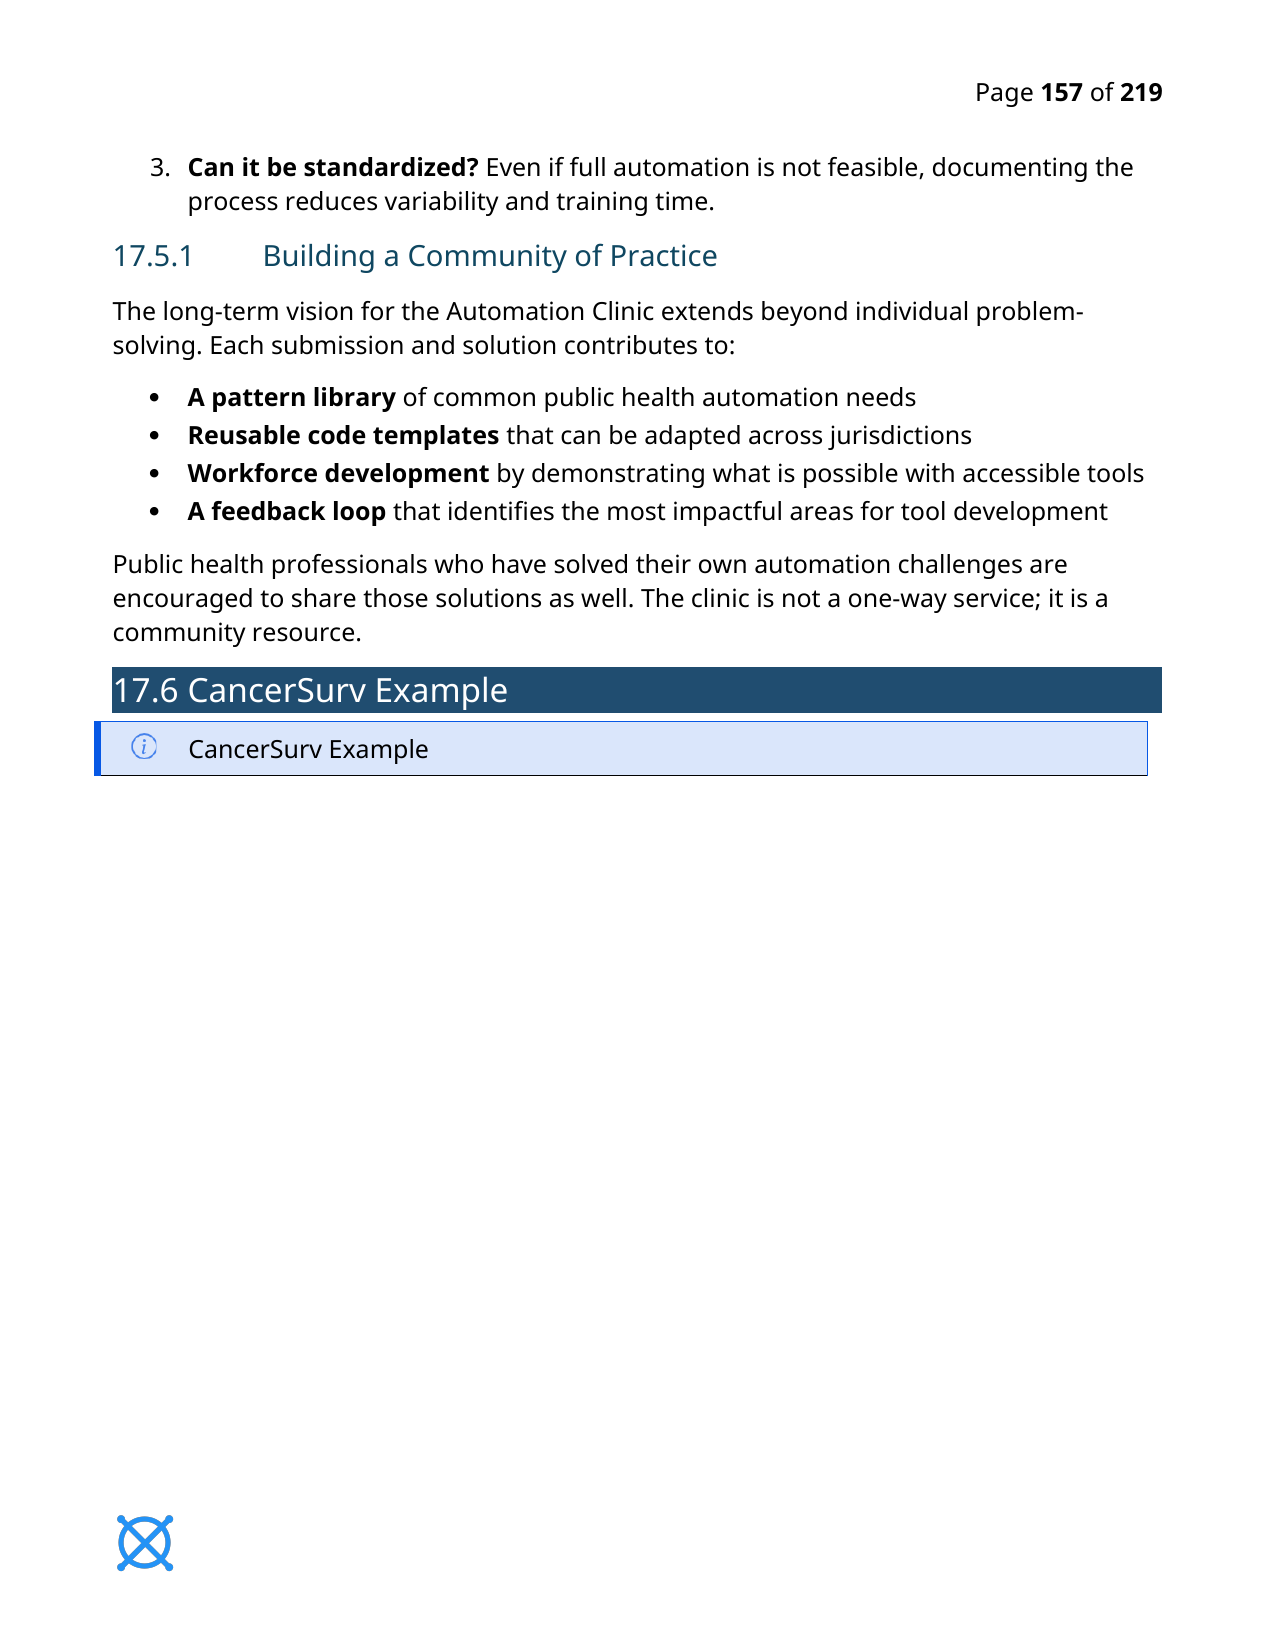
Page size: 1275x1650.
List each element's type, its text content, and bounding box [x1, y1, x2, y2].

text Public health professionals who have solved their own automation challenges are encouraged to share those solutions as well. The clinic is not a one-way service; it is a community resource. [112, 546, 1162, 648]
subtitle Building a Community of Practice [112, 235, 1162, 274]
picture [112, 1511, 177, 1575]
list Can it be standardized? Even if full automation is not feasible, documenting the process reduces variability and training time. [150, 150, 1162, 218]
subtitle CancerSurv Example [112, 667, 1162, 713]
picture [131, 733, 157, 759]
list A feedback loop that identifies the most impactful areas for tool development [150, 493, 1162, 528]
list Reusable code templates that can be adapted across jurisdictions [150, 418, 1162, 452]
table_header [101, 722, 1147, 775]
text The long-term vision for the Automation Clinic extends beyond individual problem-solving. Each submission and solution contributes to: [112, 293, 1162, 361]
list A pattern library of common public health automation needs [150, 380, 1162, 414]
list Workforce development by demonstrating what is possible with accessible tools [150, 456, 1162, 490]
